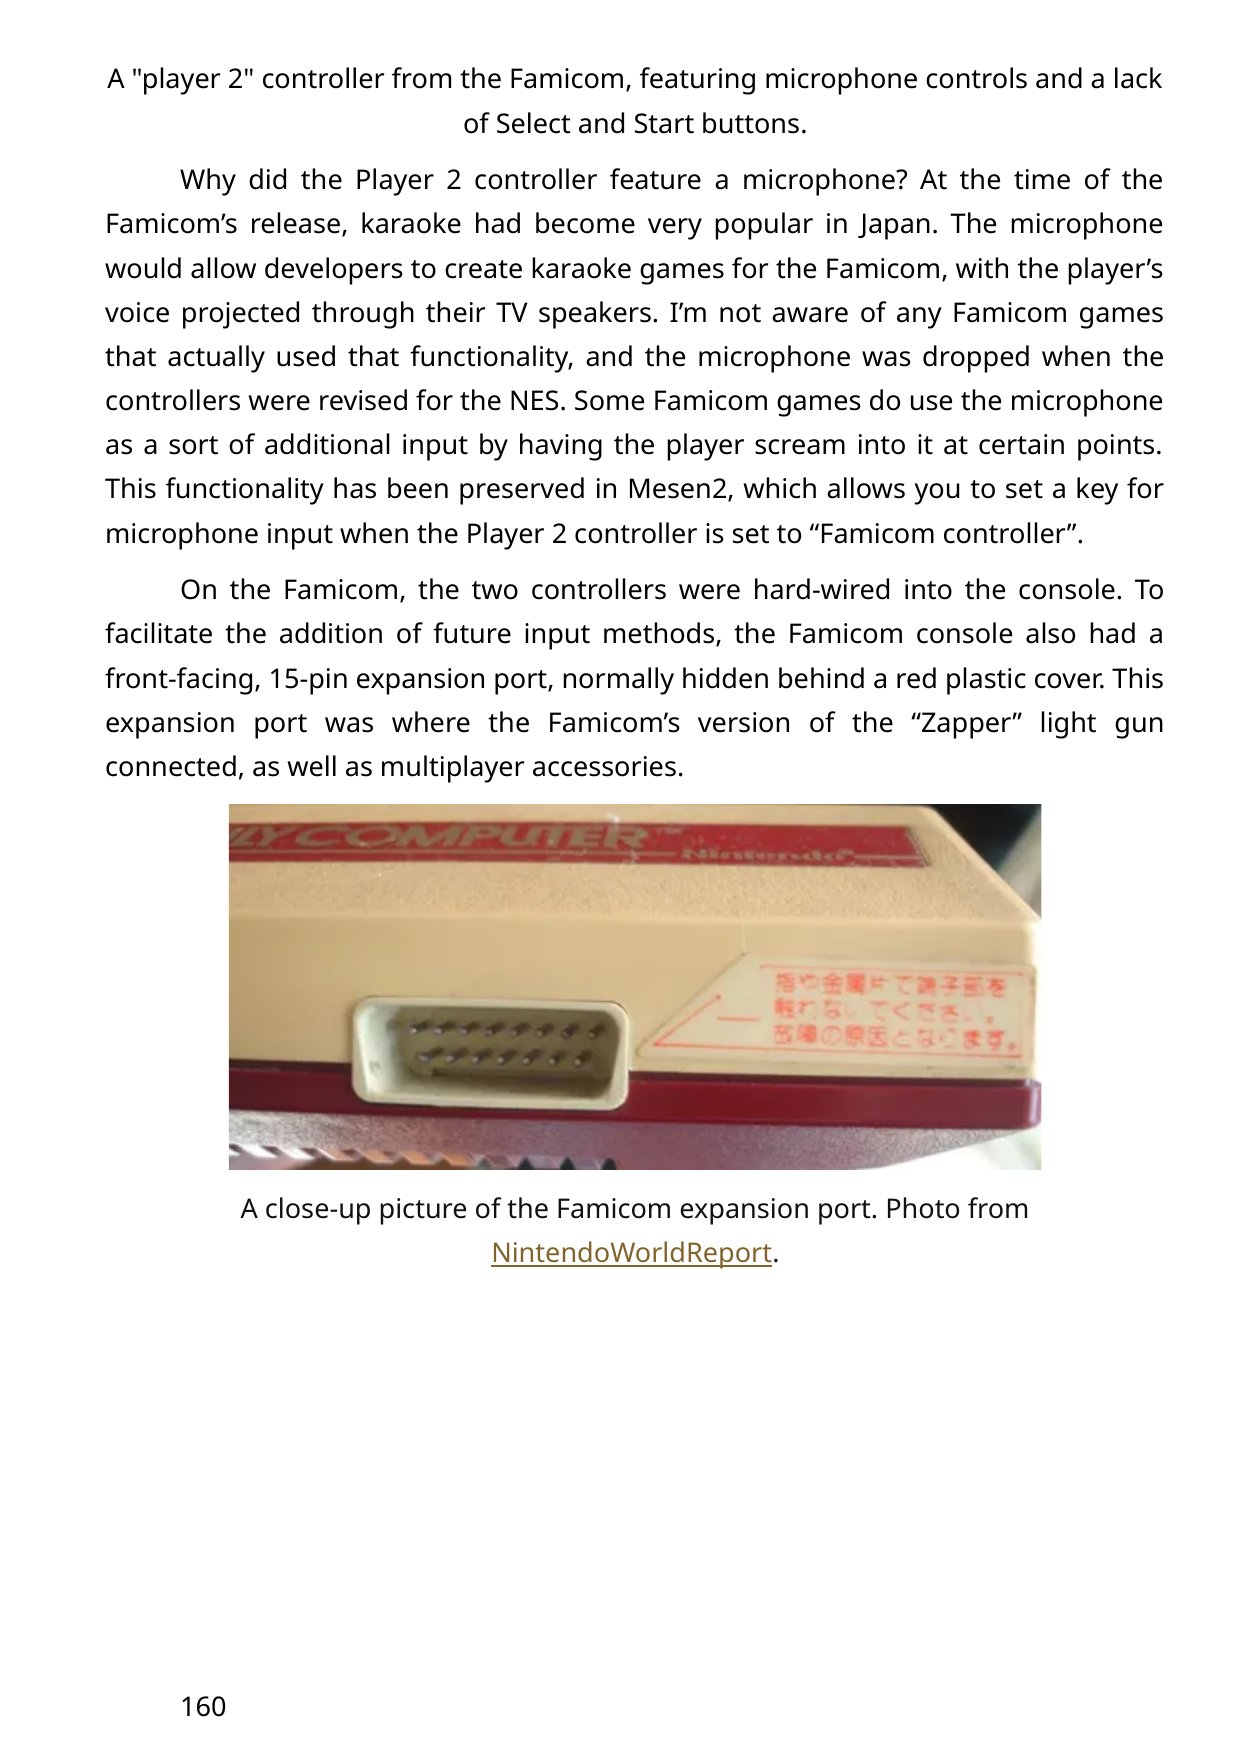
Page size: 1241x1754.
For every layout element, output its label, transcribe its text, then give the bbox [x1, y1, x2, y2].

text Why did the Player 2 controller feature a microphone? At the time of the Famicom’s release, karaoke had become very popular in Japan. The microphone would allow developers to create karaoke games for the Famicom, with the player’s voice projected through their TV speakers. I’m not aware of any Famicom games that actually used that functionality, and the microphone was dropped when the controllers were revised for the NES. Some Famicom games do use the microphone as a sort of additional input by having the player scream into it at certain points. This functionality has been preserved in Mesen2, which allows you to set a key for microphone input when the Player 2 controller is set to “Famicom controller”. [105, 161, 1165, 551]
text On the Famicom, the two controllers were hard-wired into the console. To facilitate the addition of future input methods, the Famicom console also had a front-facing, 15-pin expansion port, normally hidden behind a red plastic cover. This expansion port was where the Famicom’s version of the “Zapper” light gun connected, as well as multiplayer accessories. [105, 571, 1165, 784]
text A "player 2" controller from the Famicom, featuring microphone controls and a lack of Select and Start buttons. [105, 60, 1165, 141]
text A close-up picture of the Famicom expansion port. Photo from NintendoWorldReport. [105, 1189, 1165, 1271]
picture [228, 804, 1042, 1170]
